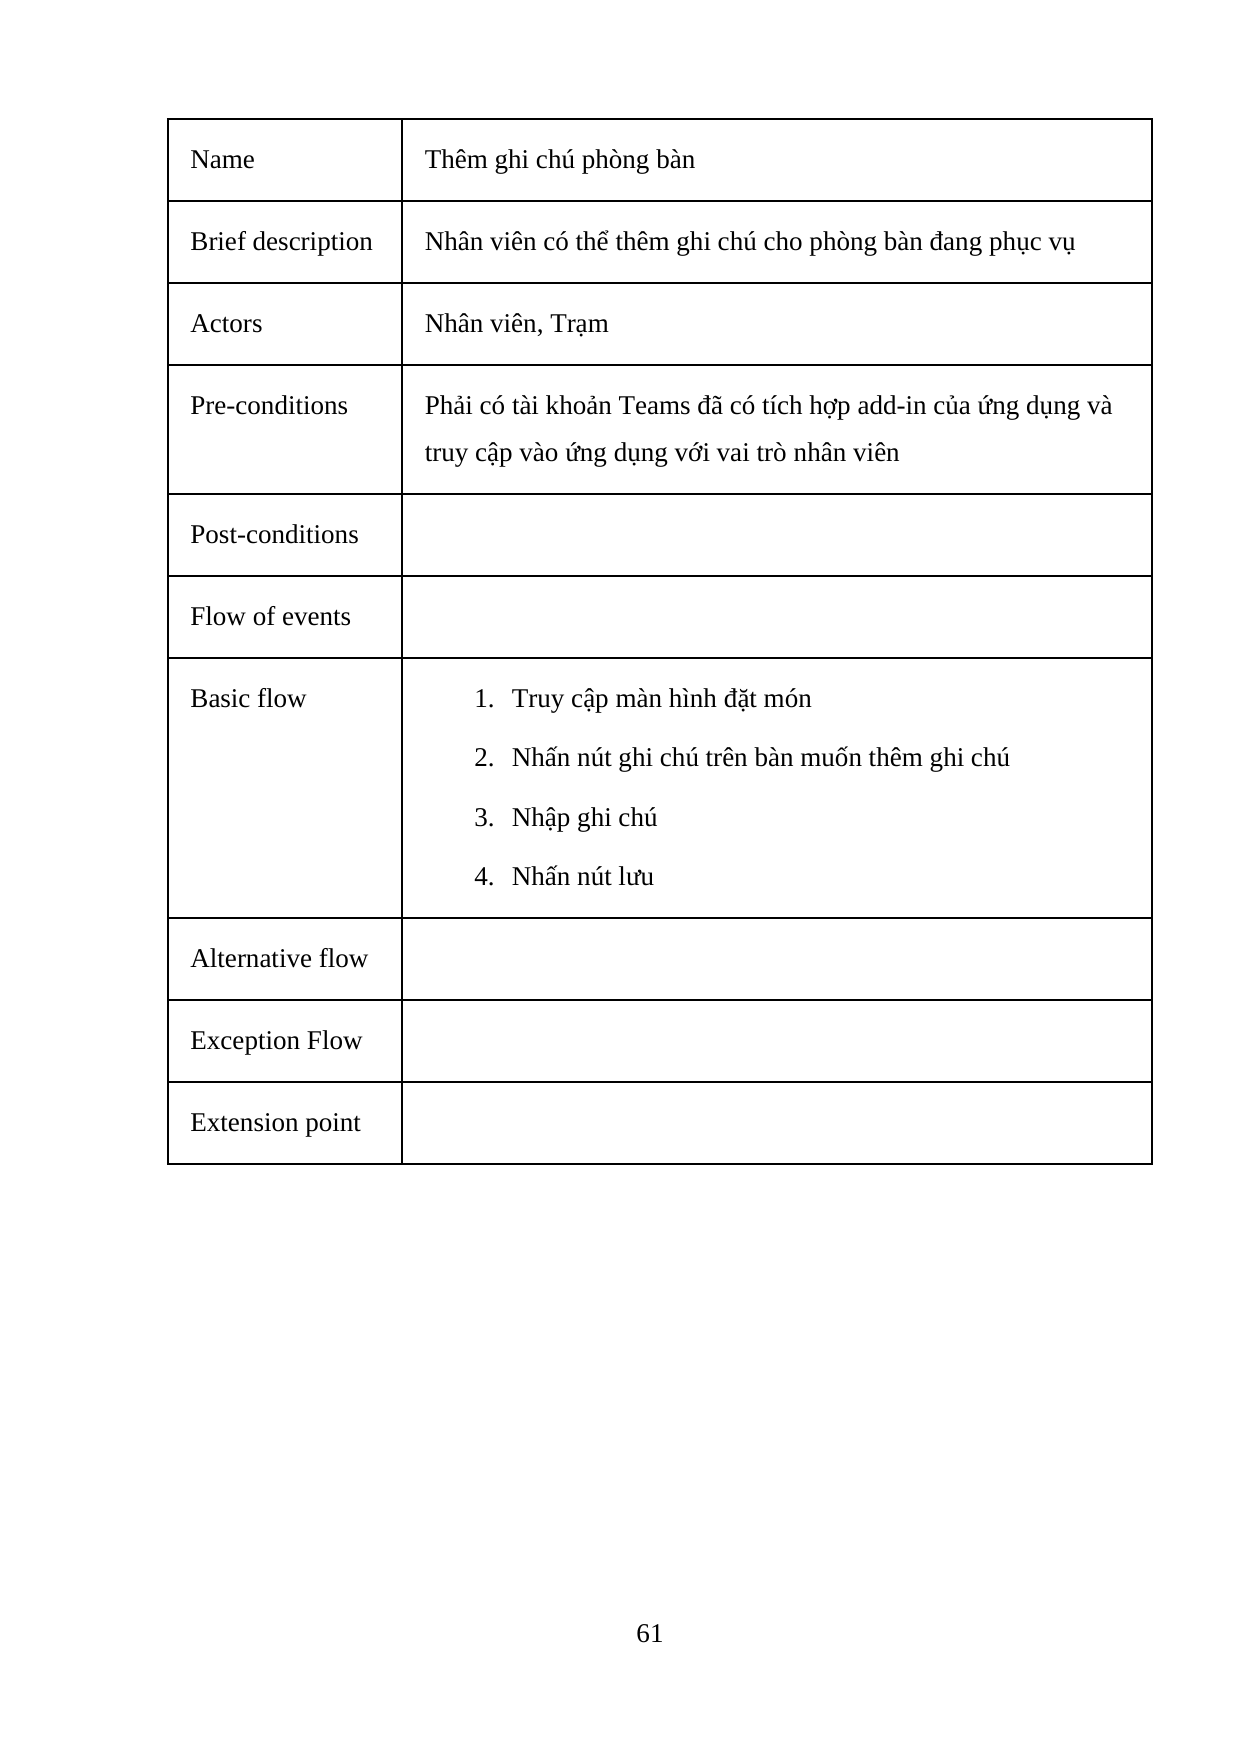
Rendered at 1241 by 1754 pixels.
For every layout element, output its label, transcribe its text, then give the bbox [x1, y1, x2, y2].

table_header Thêm ghi chú phòng bàn [403, 120, 1151, 200]
table_cell Post-conditions [169, 495, 401, 575]
table_cell Exception Flow [169, 1001, 401, 1081]
table_cell Phải có tài khoản Teams đã có tích hợp add-in của ứng dụng và truy cập vào ứng dụng với vai trò nhân viên [403, 366, 1151, 493]
table_cell Extension point [169, 1083, 401, 1163]
table_cell [403, 919, 1151, 999]
table_cell Basic flow [169, 659, 401, 917]
table_cell Nhân viên có thể thêm ghi chú cho phòng bàn đang phục vụ [403, 202, 1151, 282]
table_cell [403, 577, 1151, 657]
table_cell Alternative flow [169, 919, 401, 999]
table_cell [403, 1083, 1151, 1163]
table_cell Truy cập màn hình đặt món Nhấn nút ghi chú trên bàn muốn thêm ghi chú Nhập ghi chú Nhấn nút lưu [403, 659, 1151, 917]
table_cell Nhân viên, Trạm [403, 284, 1151, 364]
table_cell Flow of events [169, 577, 401, 657]
table_cell Actors [169, 284, 401, 364]
table_cell Pre-conditions [169, 366, 401, 493]
table_cell [403, 1001, 1151, 1081]
table_header Name [169, 120, 401, 200]
table_cell Brief description [169, 202, 401, 282]
table_cell [403, 495, 1151, 575]
